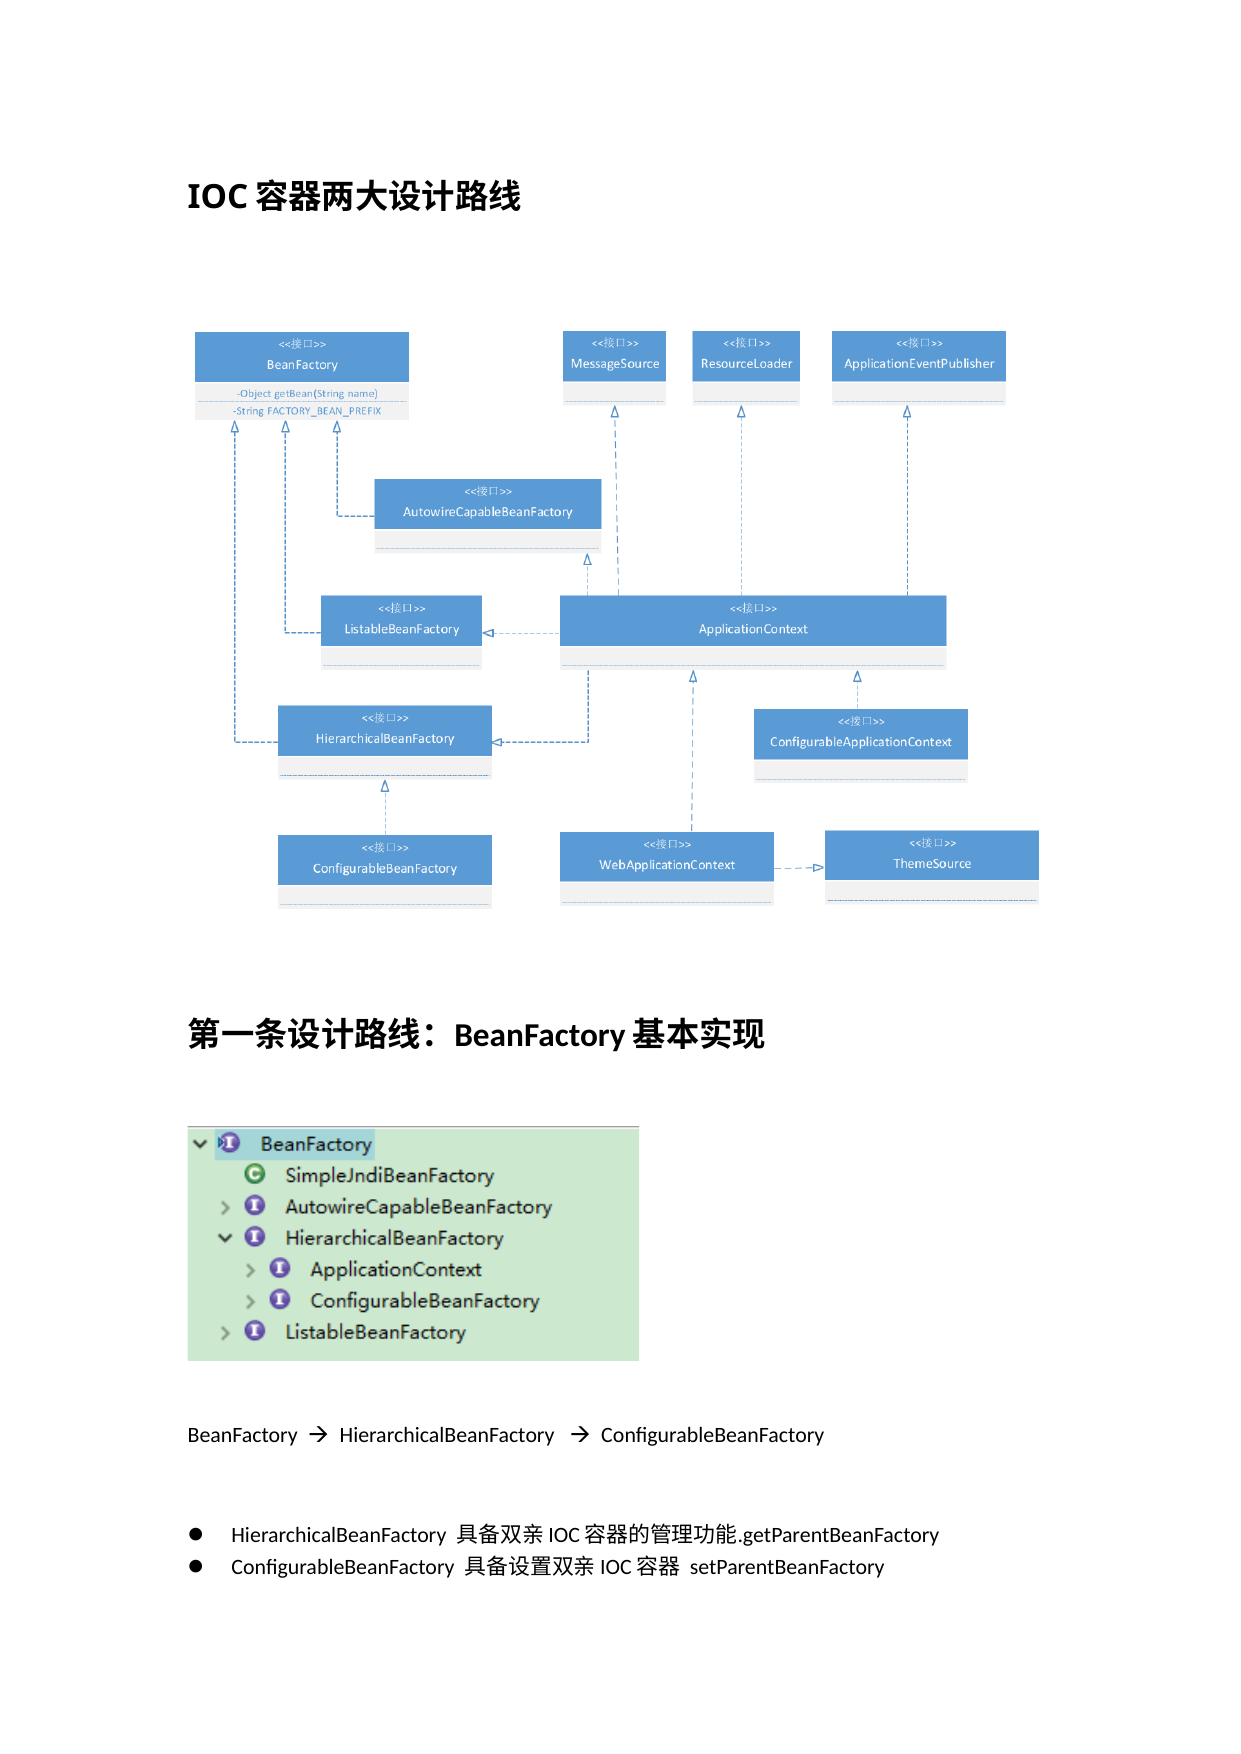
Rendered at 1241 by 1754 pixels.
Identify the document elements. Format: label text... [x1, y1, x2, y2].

list ConfigurableBeanFactory 具备设置双亲IOC容器 setParentBeanFactory [187, 1549, 1053, 1581]
subtitle IOC容器两大设计路线 [187, 162, 1053, 227]
picture [187, 1126, 640, 1361]
list HierarchicalBeanFactory 具备双亲IOC容器的管理功能.getParentBeanFactory [187, 1516, 1053, 1549]
subtitle 第一条设计路线：BeanFactory基本实现 [187, 999, 1053, 1064]
text BeanFactory HierarchicalBeanFactory ConfigurableBeanFactory [187, 1419, 1053, 1451]
picture [187, 321, 1053, 911]
